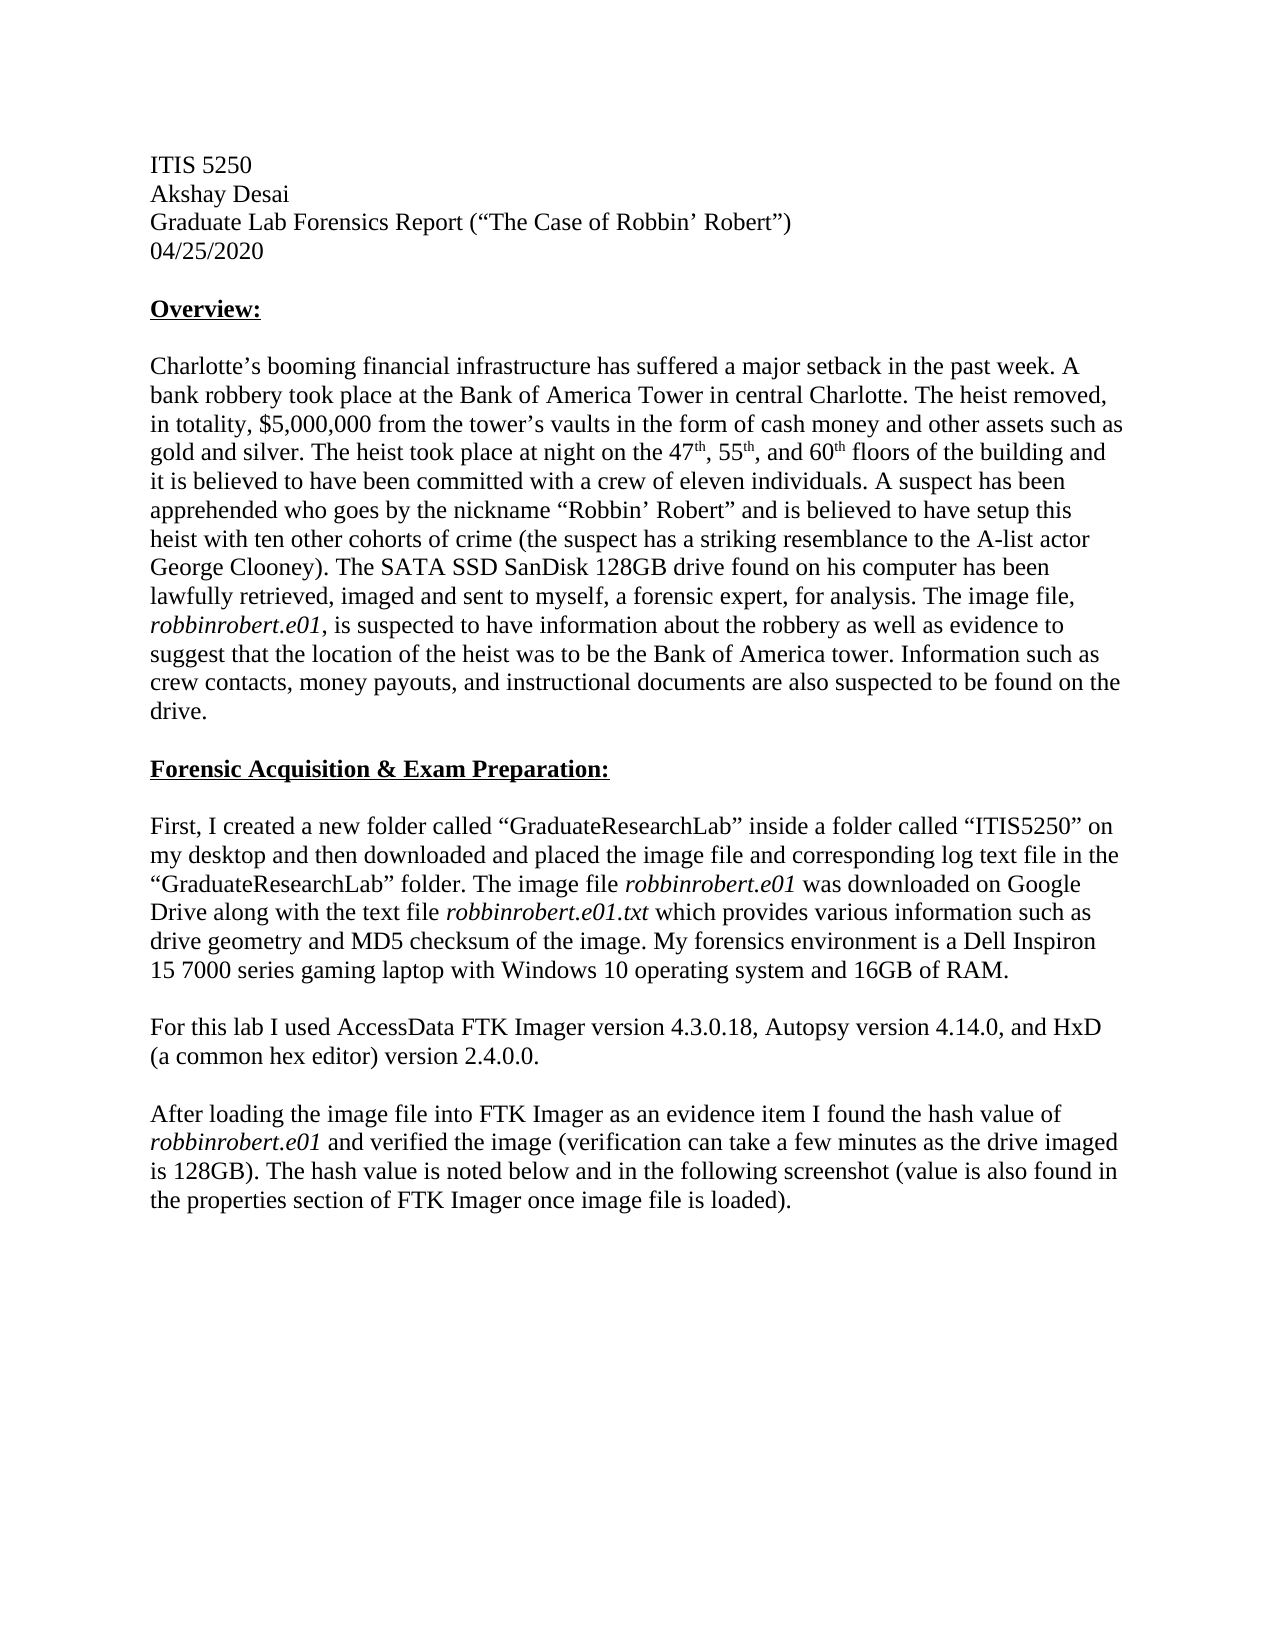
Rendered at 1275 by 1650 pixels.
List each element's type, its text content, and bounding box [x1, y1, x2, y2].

text Overview: [150, 294, 1125, 322]
text Charlotte’s booming financial infrastructure has suffered a major setback in the past week. A bank robbery took place at the Bank of America Tower in central Charlotte. The heist removed, in totality, $5,000,000 from the tower’s vaults in the form of cash money and other assets such as gold and silver. The heist took place at night on the 47th, 55th, and 60th floors of the building and it is believed to have been committed with a crew of eleven individuals. A suspect has been apprehended who goes by the nickname “Robbin’ Robert” and is believed to have setup this heist with ten other cohorts of crime (the suspect has a striking resemblance to the A-list actor George Clooney). The SATA SSD SanDisk 128GB drive found on his computer has been lawfully retrieved, imaged and sent to myself, a forensic expert, for analysis. The image file, robbinrobert.e01, is suspected to have information about the robbery as well as evidence to suggest that the location of the heist was to be the Bank of America tower. Information such as crew contacts, money payouts, and instructional documents are also suspected to be found on the drive. [150, 351, 1125, 725]
text For this lab I used AccessData FTK Imager version 4.3.0.18, Autopsy version 4.14.0, and HxD (a common hex editor) version 2.4.0.0. [150, 1012, 1125, 1070]
text 04/25/2020 [150, 236, 1125, 265]
text After loading the image file into FTK Imager as an evidence item I found the hash value of robbinrobert.e01 and verified the image (verification can take a few minutes as the drive imaged is 128GB). The hash value is noted below and in the following screenshot (value is also found in the properties section of FTK Imager once image file is loaded). [150, 1099, 1125, 1214]
text ITIS 5250 [150, 150, 1125, 179]
text First, I created a new folder called “GraduateResearchLab” inside a folder called “ITIS5250” on my desktop and then downloaded and placed the image file and corresponding log text file in the “GraduateResearchLab” folder. The image file robbinrobert.e01 was downloaded on Google Drive along with the text file robbinrobert.e01.txt which provides various information such as drive geometry and MD5 checksum of the image. My forensics environment is a Dell Inspiron 15 7000 series gaming laptop with Windows 10 operating system and 16GB of RAM. [150, 811, 1125, 984]
text Graduate Lab Forensics Report (“The Case of Robbin’ Robert”) [150, 207, 1125, 236]
text Akshay Desai [150, 179, 1125, 207]
text Forensic Acquisition & Exam Preparation: [150, 754, 1125, 782]
